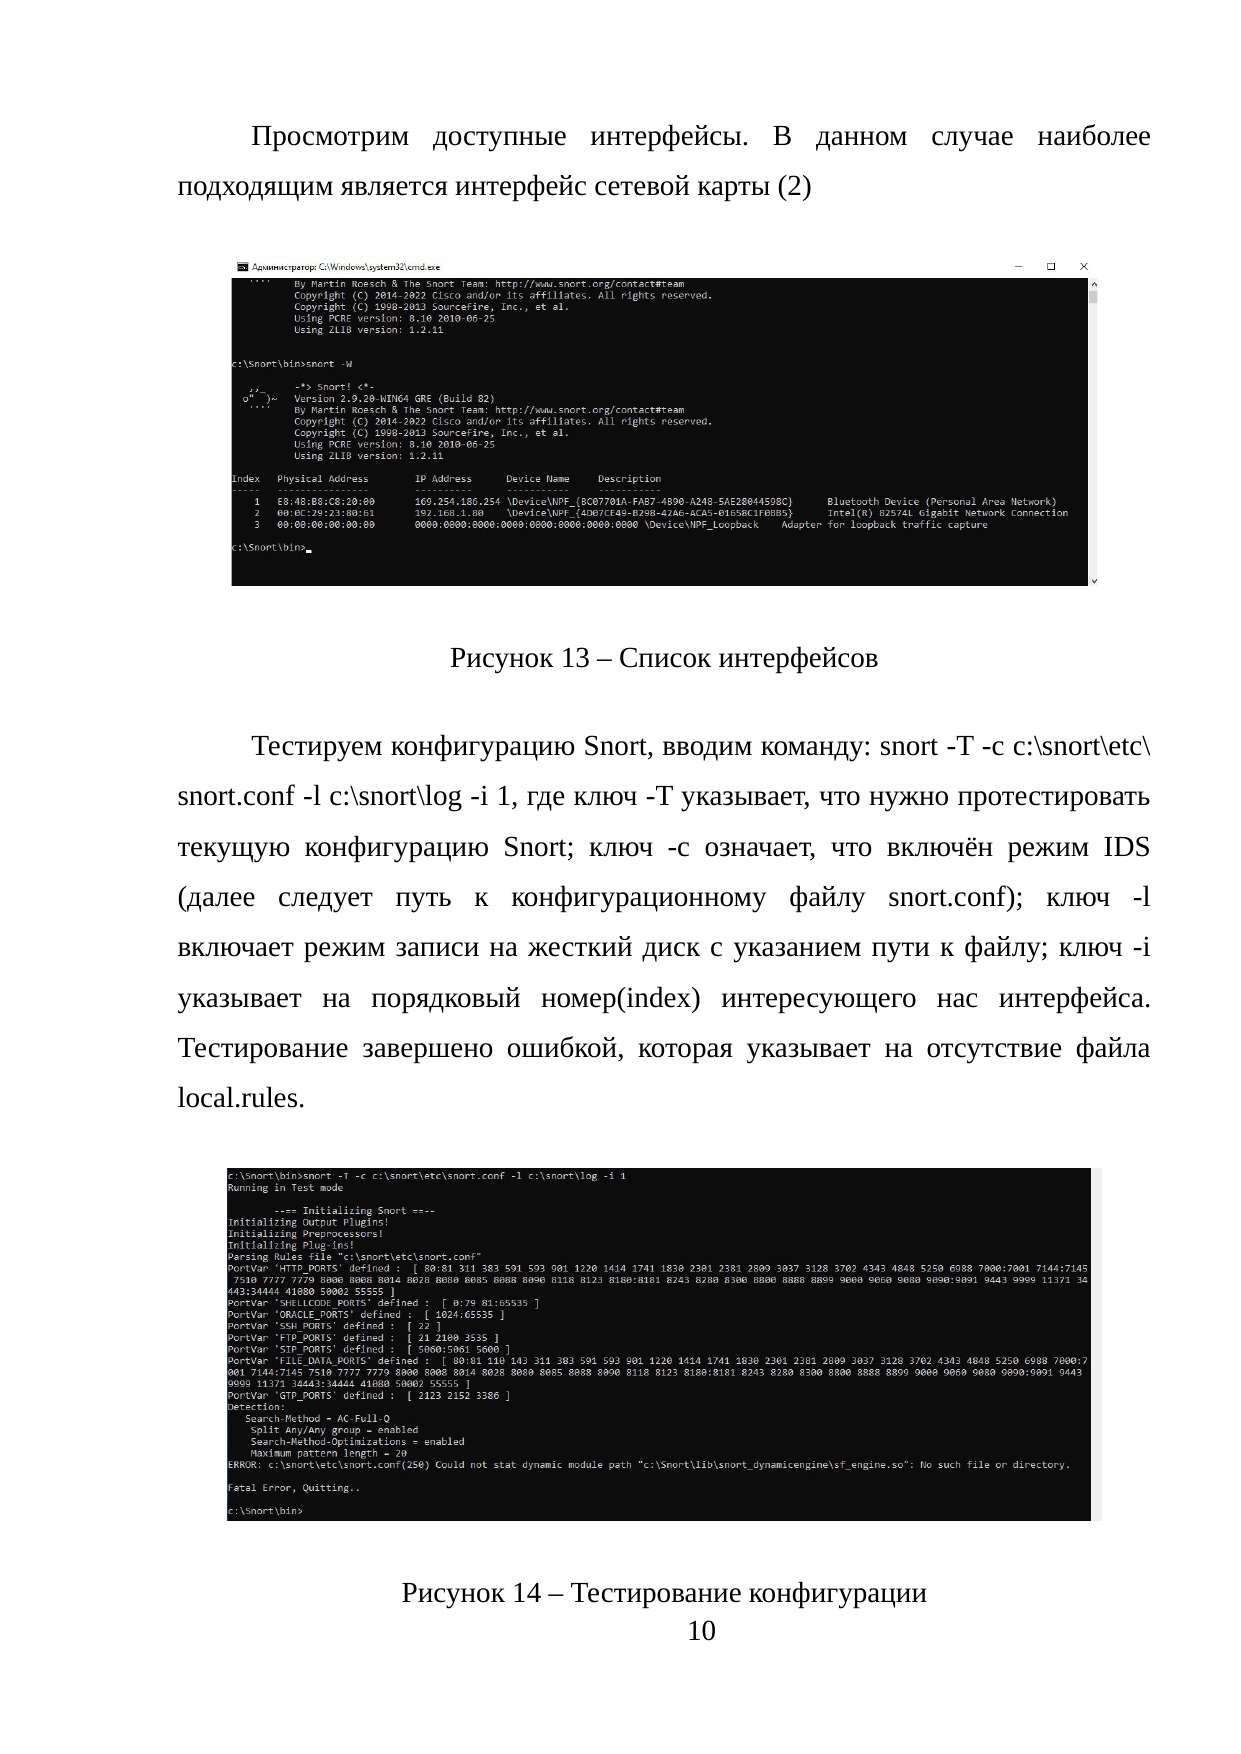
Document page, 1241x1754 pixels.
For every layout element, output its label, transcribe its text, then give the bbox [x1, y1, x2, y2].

text Рисунок 13 – Список интерфейсов [177, 640, 1152, 674]
text Тестируем конфигурацию Snort, вводим команду: snort -T -c c:\snort\etc\snort.conf -l c:\snort\log -i 1, где ключ -T указывает, что нужно протестировать текущую конфигурацию Snort; ключ -с означает, что включён режим IDS (далее следует путь к конфигурационному файлу snort.conf); ключ -l включает режим записи на жесткий диск с указанием пути к файлу; ключ -i указывает на порядковый номер(index) интересующего нас интерфейса. Тестирование завершено ошибкой, которая указывает на отсутствие файла local.rules. [177, 728, 1152, 1114]
picture [227, 1168, 1102, 1521]
picture [231, 256, 1098, 586]
text Просмотрим доступные интерфейсы. В данном случае наиболее подходящим является интерфейс сетевой карты (2) [177, 118, 1152, 202]
text Рисунок 14 – Тестирование конфигурации [177, 1575, 1152, 1608]
